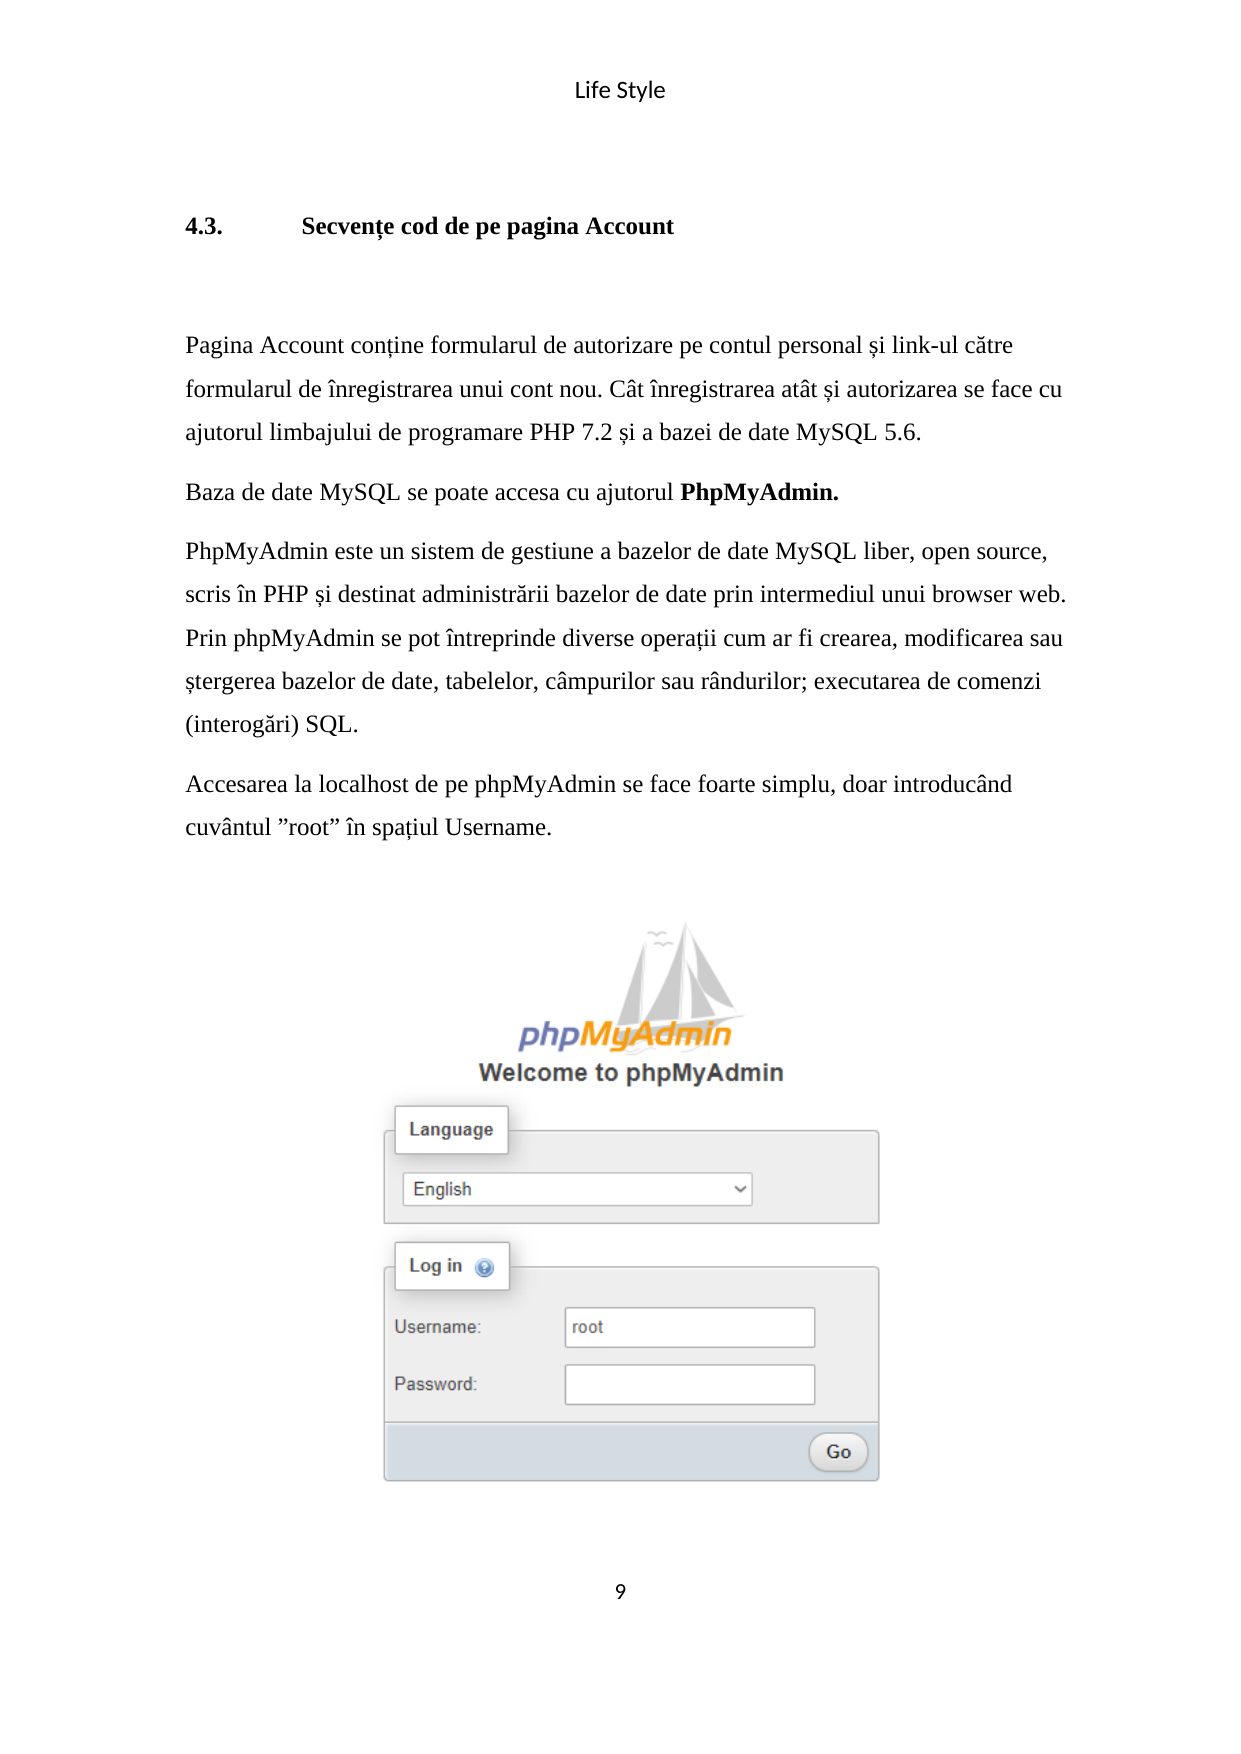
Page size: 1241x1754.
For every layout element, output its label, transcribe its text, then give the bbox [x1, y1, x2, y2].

text Accesarea la localhost de pe phpMyAdmin se face foarte simplu, doar introducând cuvântul ”root” în spațiul Username. [185, 769, 1092, 841]
text Baza de date MySQL se poate accesa cu ajutorul PhpMyAdmin. [185, 477, 1092, 505]
text Pagina Account conține formularul de autorizare pe contul personal și link-ul către formularul de înregistrarea unui cont nou. Cât înregistrarea atât și autorizarea se face cu ajutorul limbajului de programare PHP 7.2 și a bazei de date MySQL 5.6. [185, 331, 1092, 446]
text PhpMyAdmin este un sistem de gestiune a bazelor de date MySQL liber, open source, scris în PHP și destinat administrării bazelor de date prin intermediul unui browser web. Prin phpMyAdmin se pot întreprinde diverse operații cum ar fi crearea, modificarea sau ștergerea bazelor de date, tabelelor, câmpurilor sau rândurilor; executarea de comenzi (interogări) SQL. [185, 536, 1092, 738]
picture [332, 915, 911, 1517]
subtitle Secvențe cod de pe pagina Account [185, 211, 1092, 240]
